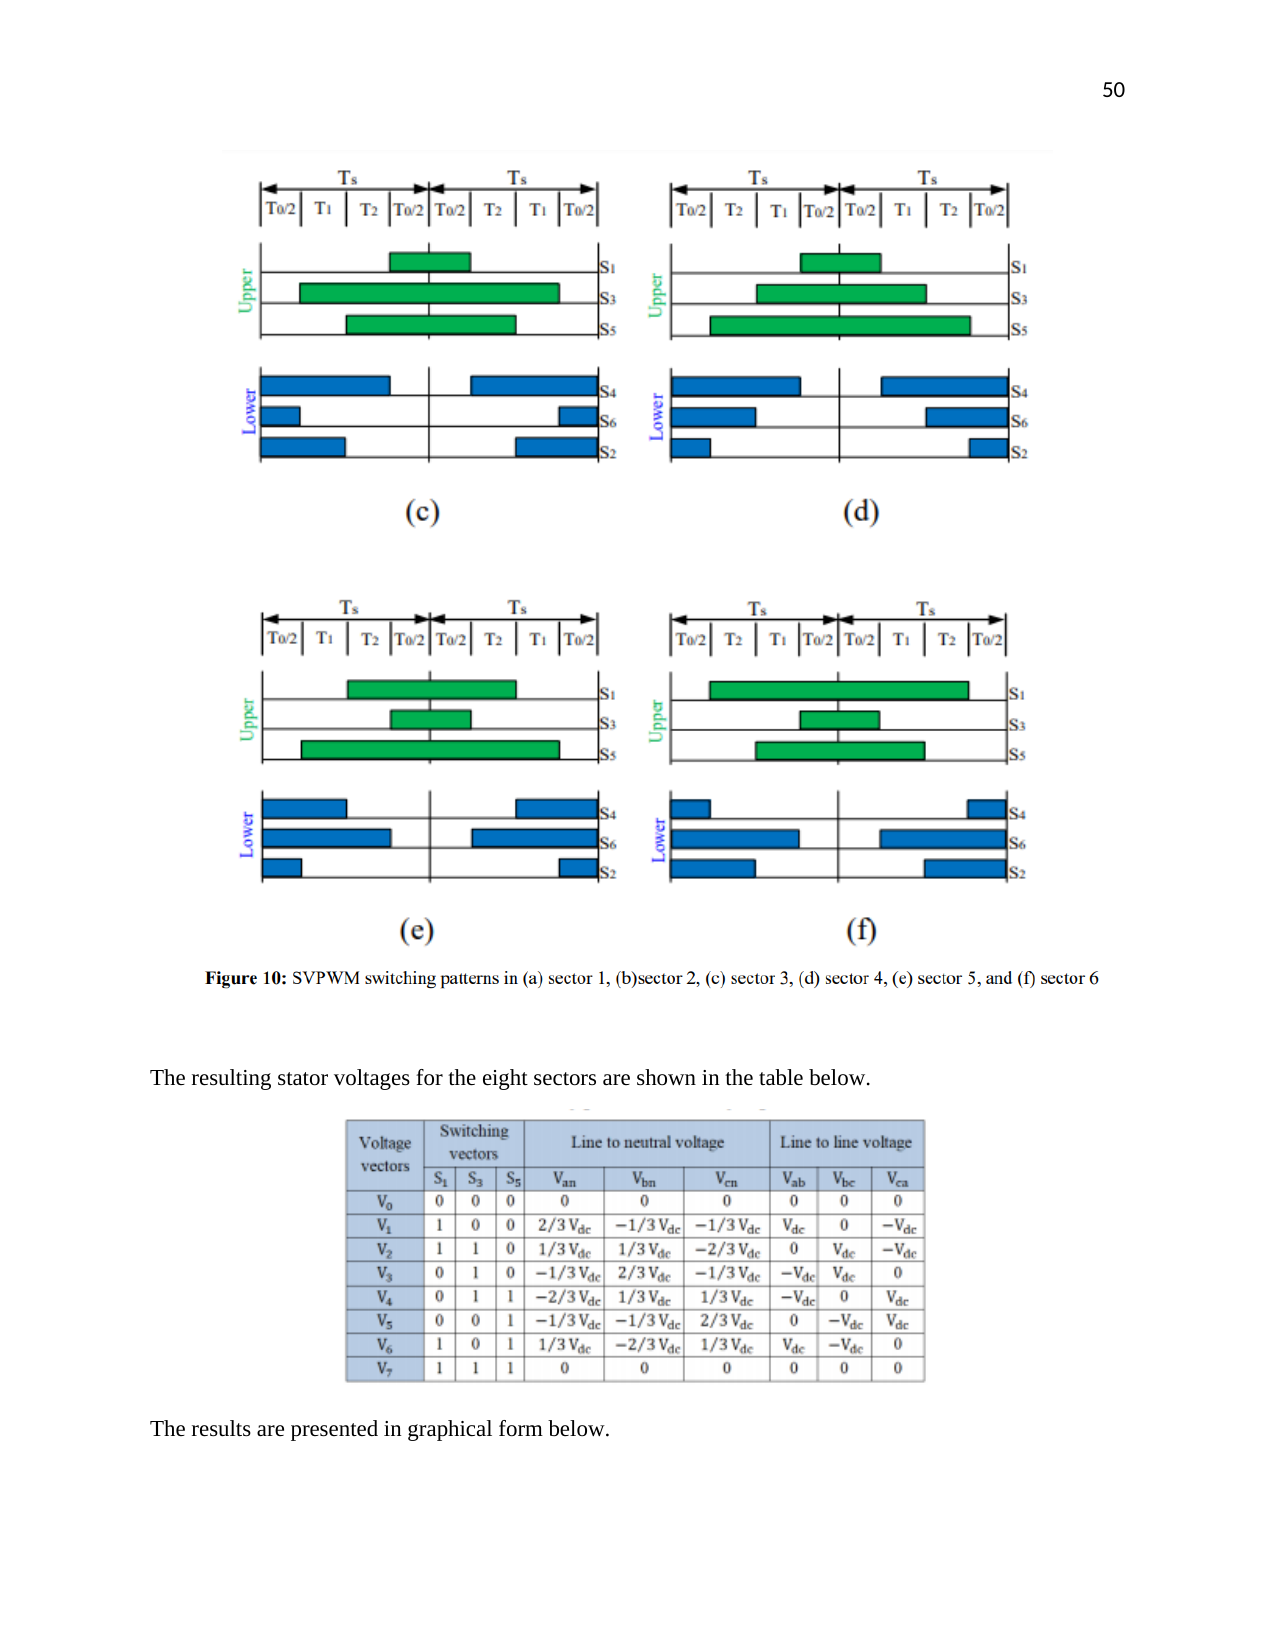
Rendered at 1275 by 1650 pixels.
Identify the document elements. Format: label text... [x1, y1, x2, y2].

text The resulting stator voltages for the eight sectors are shown in the table below. [150, 1064, 1125, 1091]
picture [222, 150, 1053, 955]
text The results are presented in graphical form below. [150, 1416, 1125, 1442]
picture [325, 1109, 951, 1397]
picture [150, 957, 1125, 1001]
